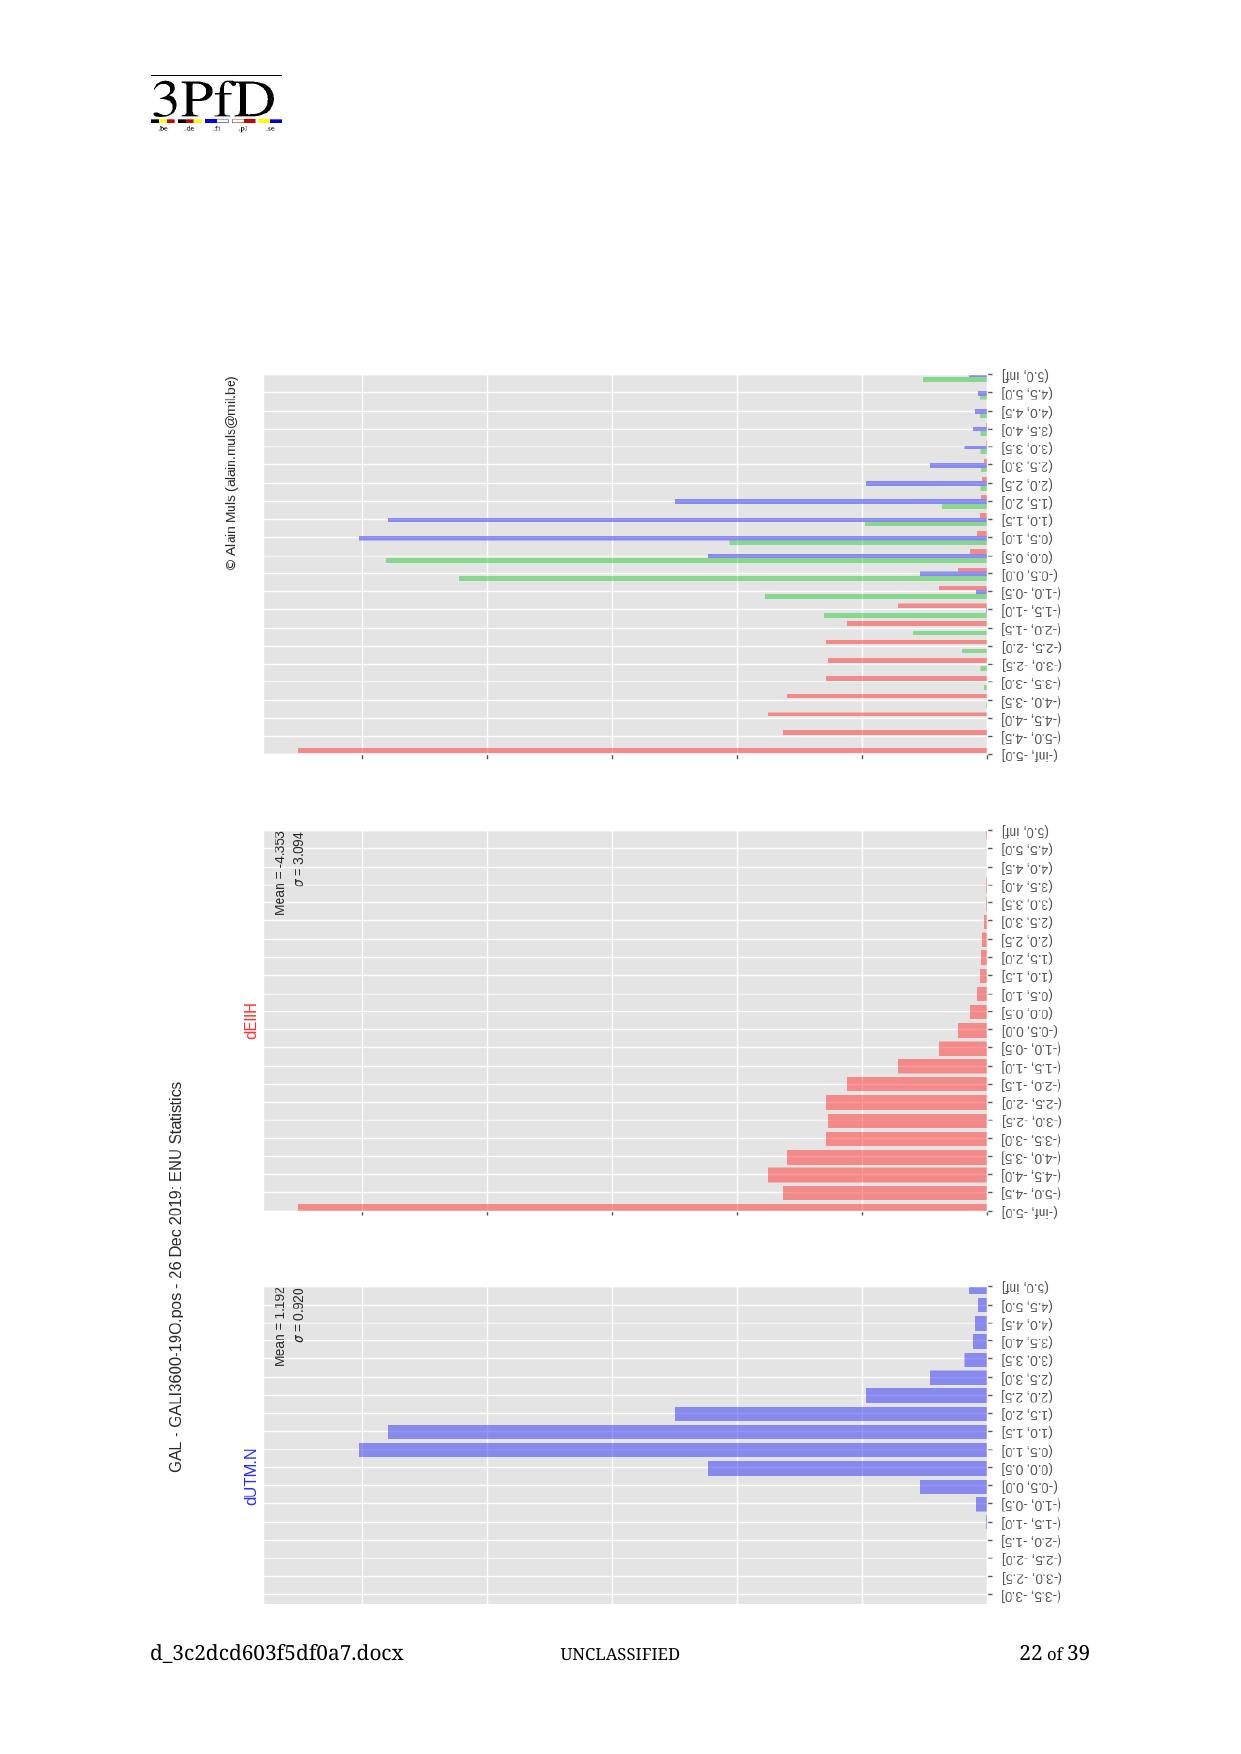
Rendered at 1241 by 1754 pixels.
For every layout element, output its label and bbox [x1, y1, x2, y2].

picture [150, 75, 295, 133]
picture [150, 150, 1090, 1604]
